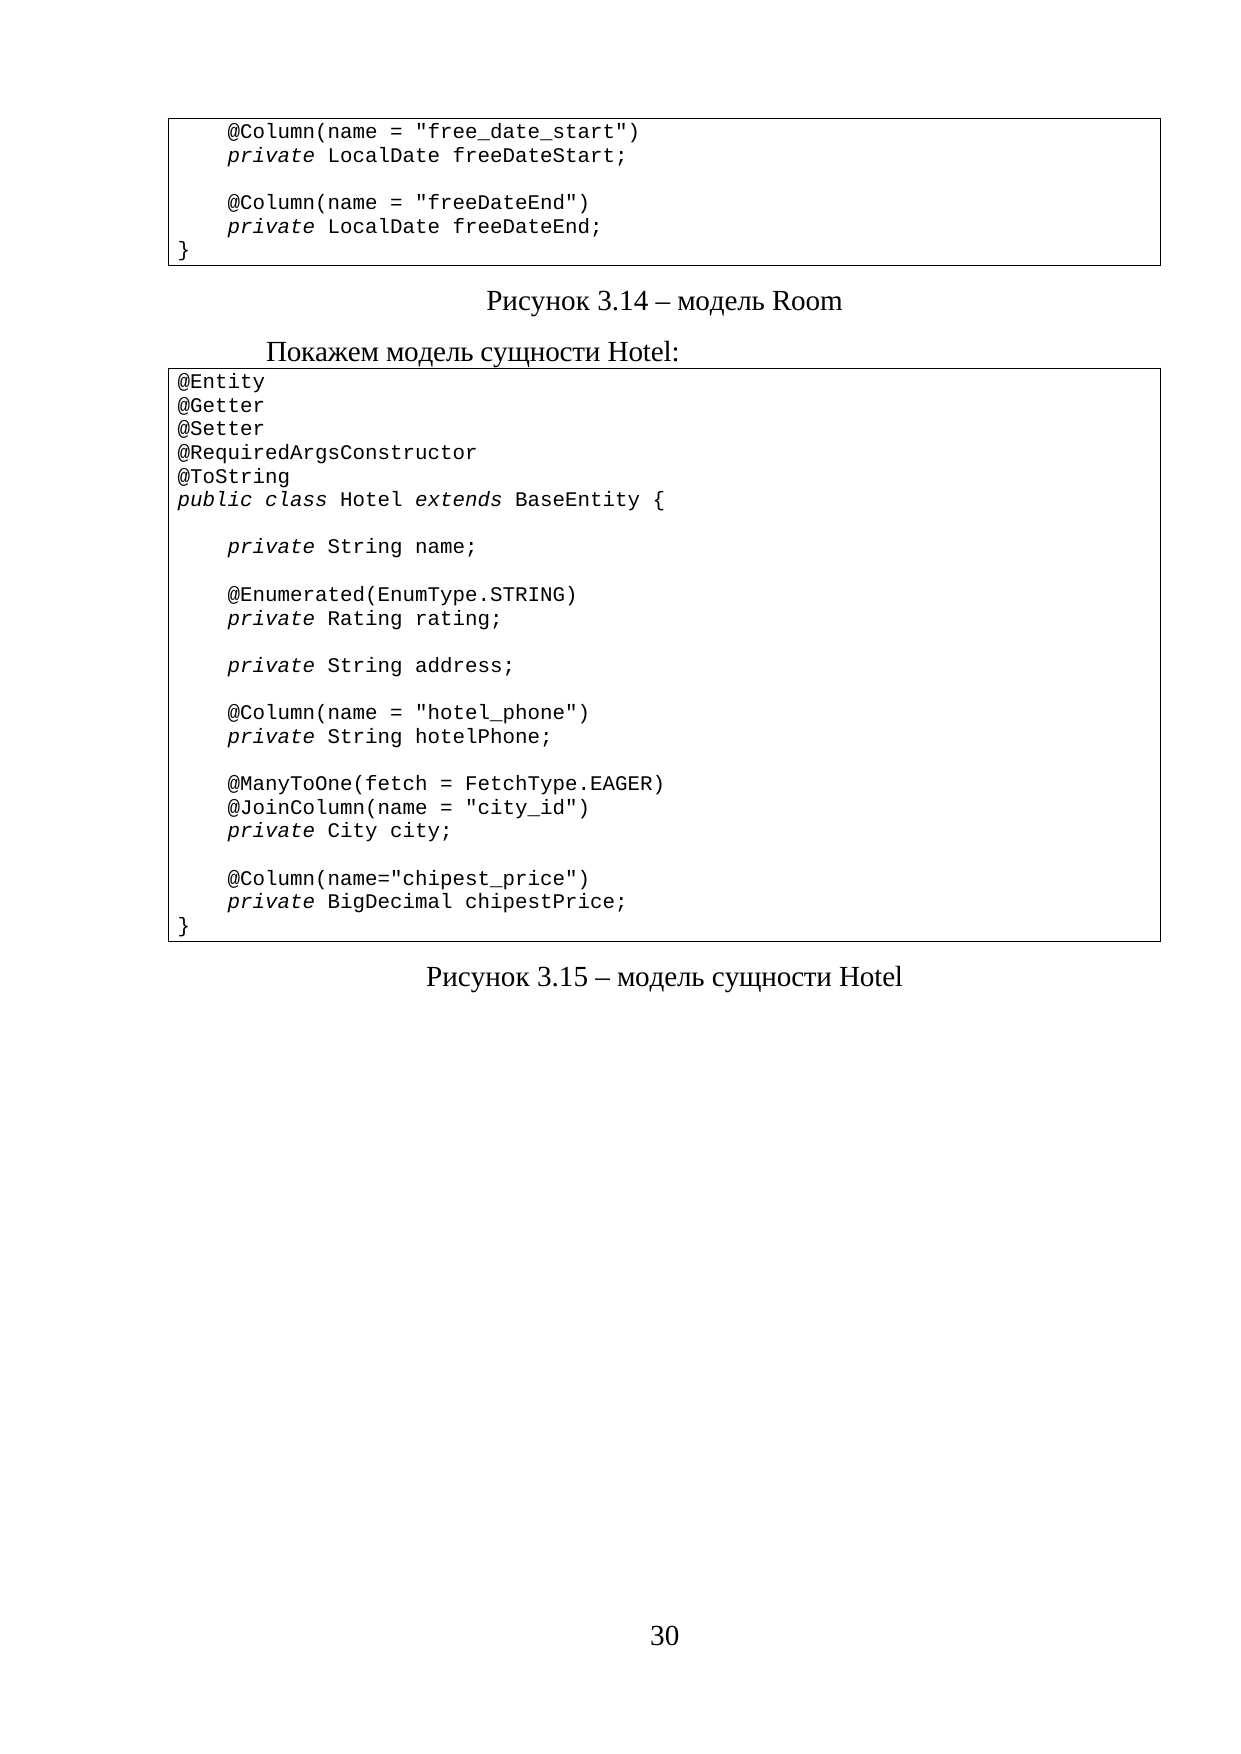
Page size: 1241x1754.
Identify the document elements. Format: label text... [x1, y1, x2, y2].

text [169, 119, 1160, 265]
text Рисунок 3.14 – модель Room [177, 283, 1152, 317]
text Покажем модель сущности Hotel: [177, 334, 1152, 368]
text Рисунок 3.15 – модель cущности Hotel [177, 959, 1152, 992]
text @Entity @Getter @Setter @RequiredArgsConstructor @ToString public class Hotel extends BaseEntity { private String name; @Enumerated(EnumType.STRING) private Rating rating; private String address; @Column(name = "hotel_phone") private String hotelPhone; @ManyToOne(fetch = FetchType.EAGER) @JoinColumn(name = "city_id") private City city; @Column(name="chipest_price") private BigDecimal chipestPrice; } [169, 369, 1160, 941]
